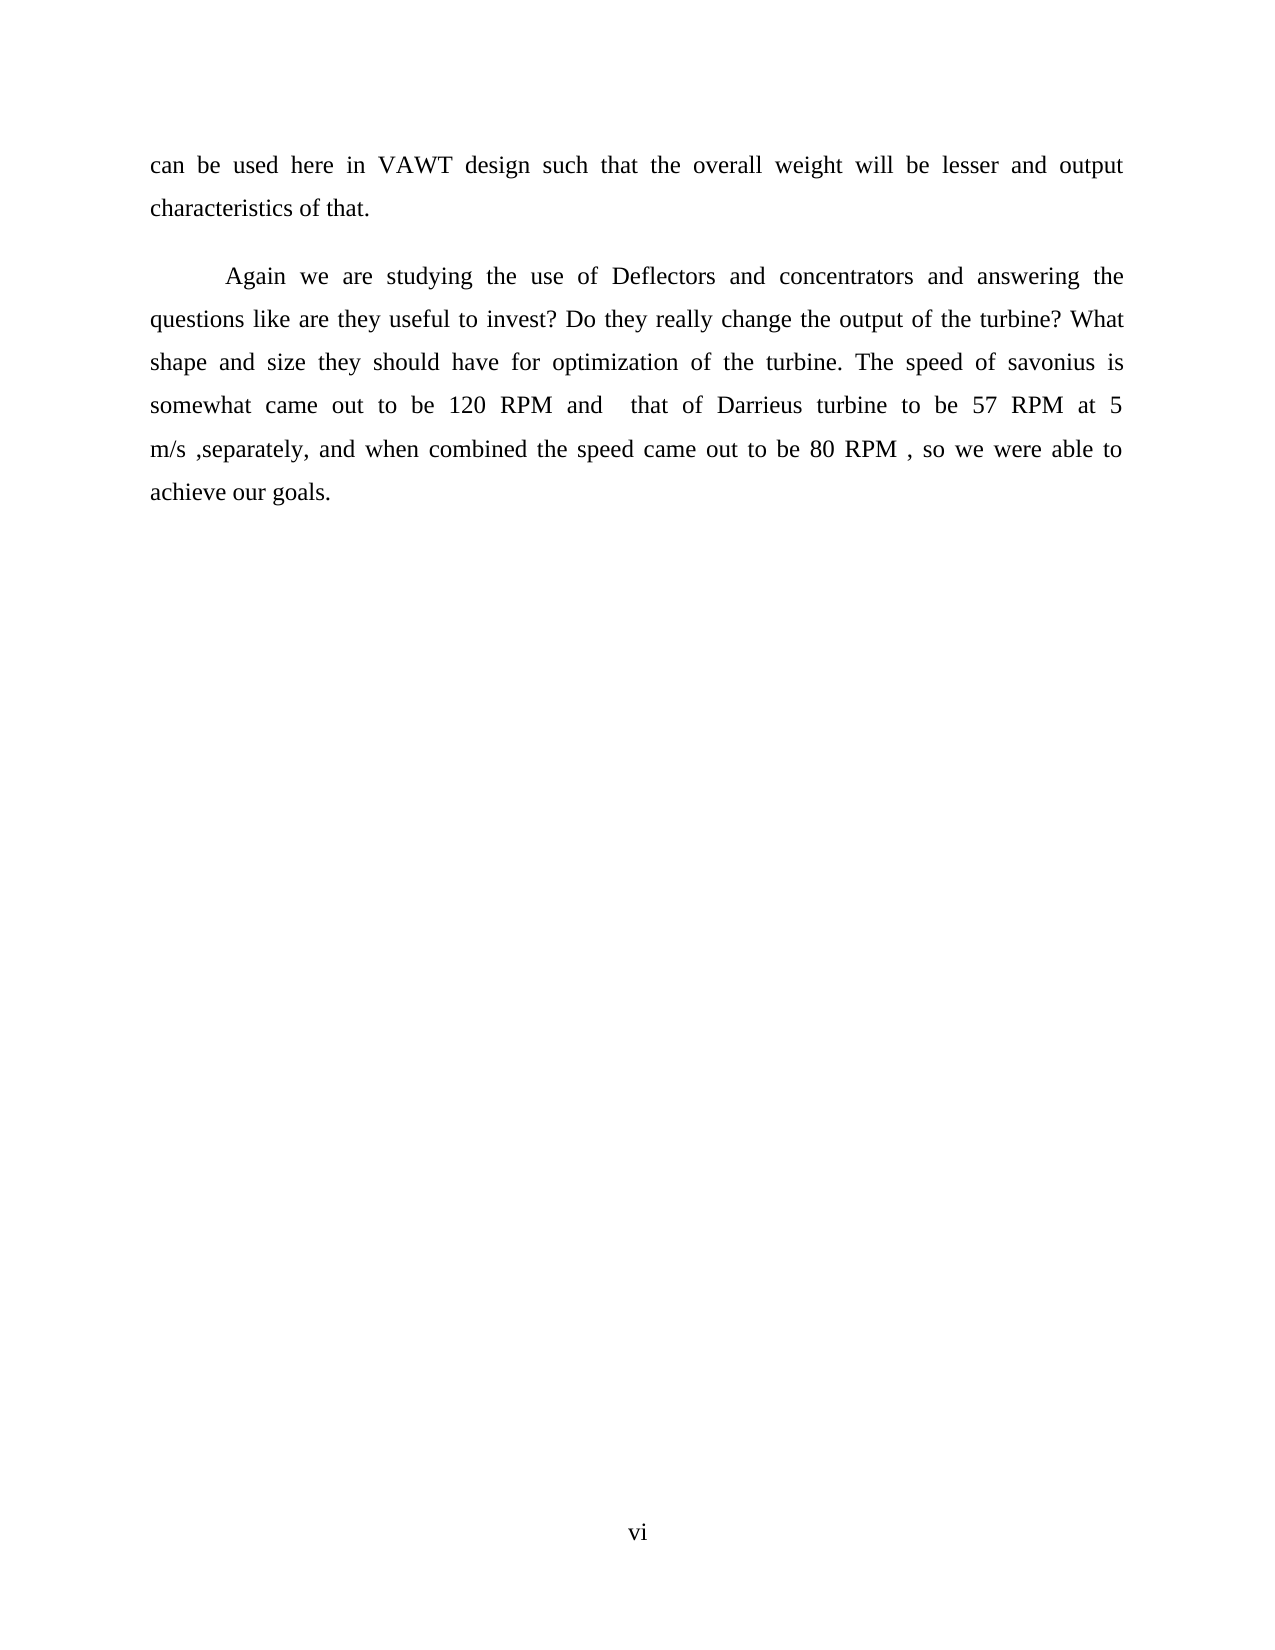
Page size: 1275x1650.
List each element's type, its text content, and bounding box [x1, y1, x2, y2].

text Again we are studying the use of Deflectors and concentrators and answering the questions like are they useful to invest? Do they really change the output of the turbine? What shape and size they should have for optimization of the turbine. The speed of savonius is somewhat came out to be 120 RPM and that of Darrieus turbine to be 57 RPM at 5 m/s ,separately, and when combined the speed came out to be 80 RPM , so we were able to achieve our goals. [150, 261, 1125, 506]
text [150, 150, 1125, 222]
